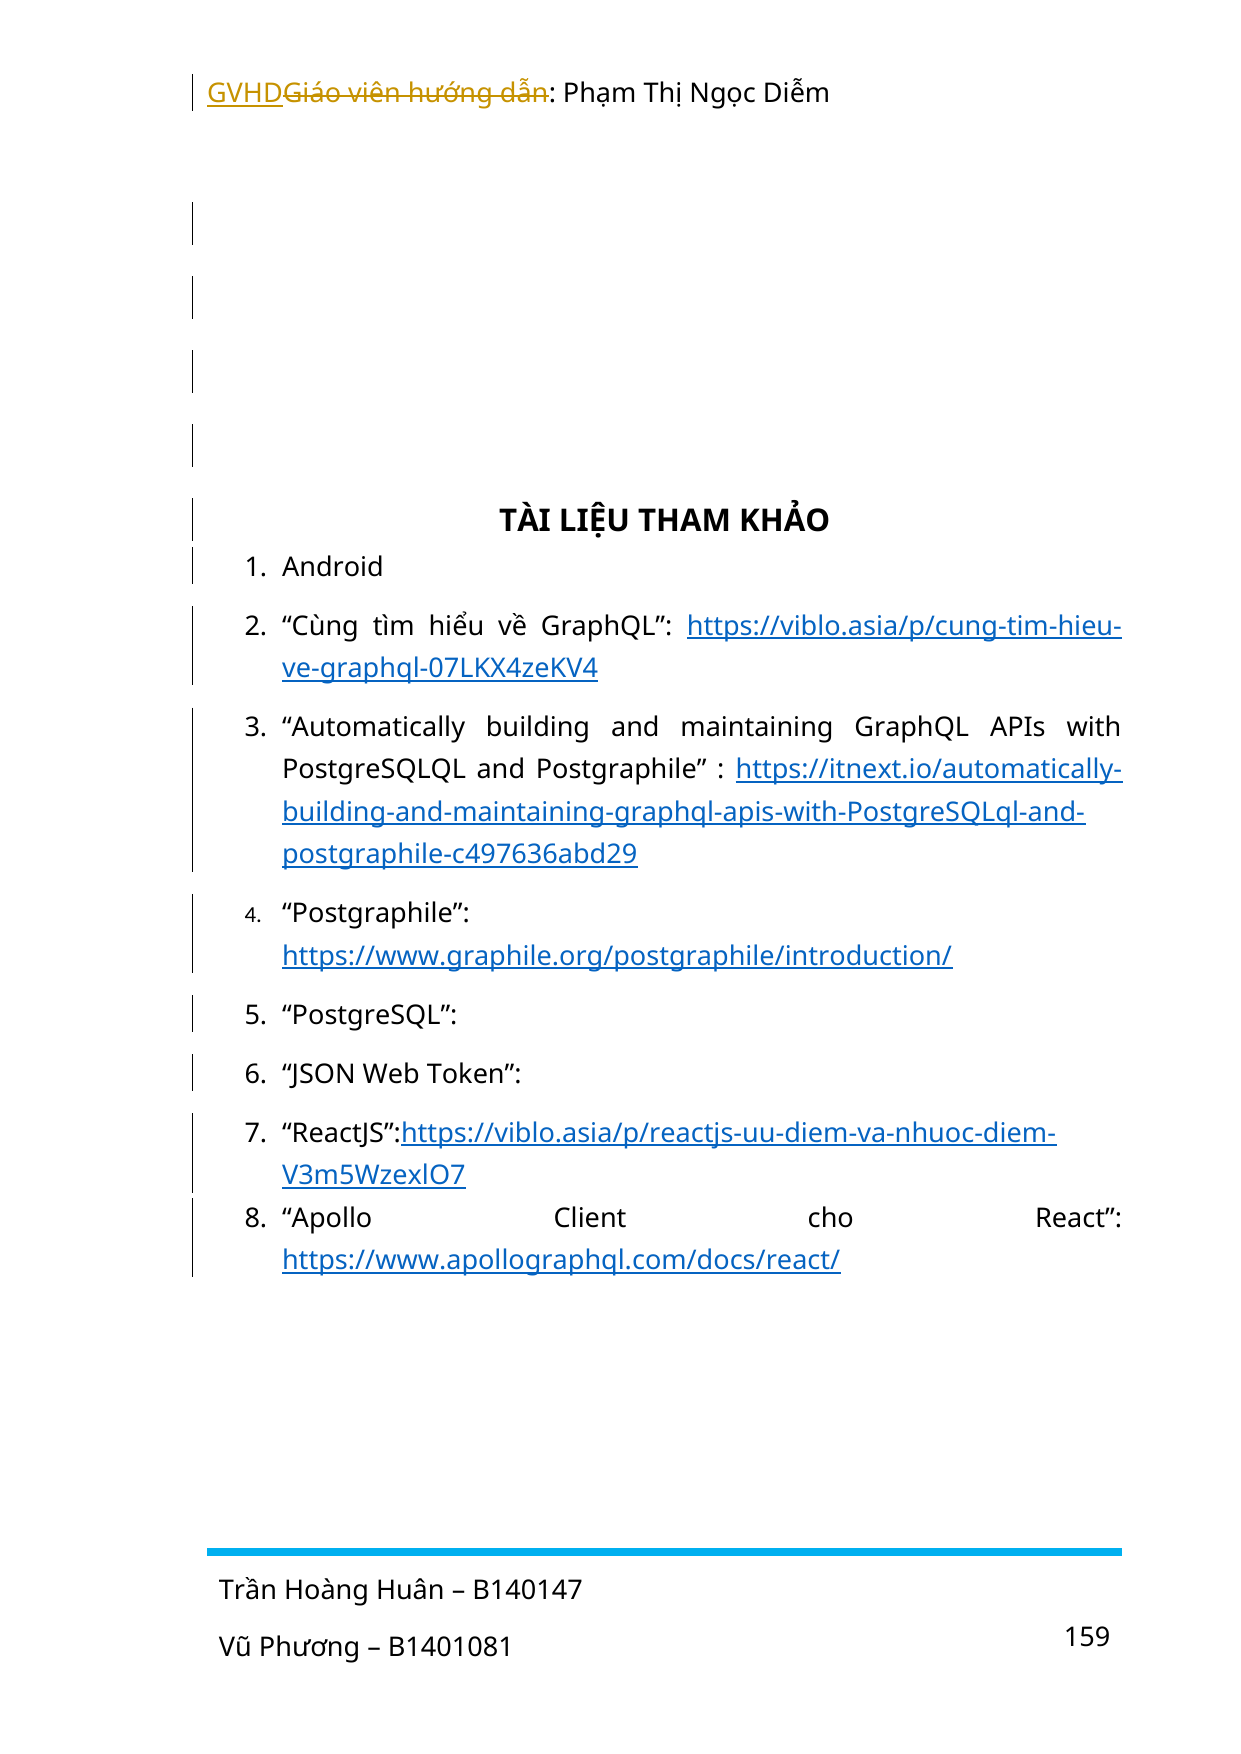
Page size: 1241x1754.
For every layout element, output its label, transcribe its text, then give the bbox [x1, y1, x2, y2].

list “Cùng tìm hiểu về GraphQL”: https://viblo.asia/p/cung-tim-hieu-ve-graphql-07LKX4zeKV4 [244, 606, 1122, 685]
list “ReactJS”:https://viblo.asia/p/reactjs-uu-diem-va-nhuoc-diem-V3m5WzexlO7 [244, 1113, 1122, 1193]
list Android [244, 547, 1122, 584]
list “Postgraphile”: https://www.graphile.org/postgraphile/introduction/ [244, 894, 1122, 973]
list “Apollo Client cho React”: https://www.apollographql.com/docs/react/ [244, 1198, 1122, 1277]
list TÀI LIỆU THAM KHẢO [207, 498, 1122, 541]
list “Automatically building and maintaining GraphQL APIs with PostgreSQLQL and Postgraphile” : https://itnext.io/automatically-building-and-maintaining-graphql-apis-with-PostgreSQLql-and-postgraphile-c497636abd29 [244, 707, 1122, 872]
list “PostgreSQL”: [244, 995, 1122, 1032]
list “JSON Web Token”: [244, 1054, 1122, 1091]
